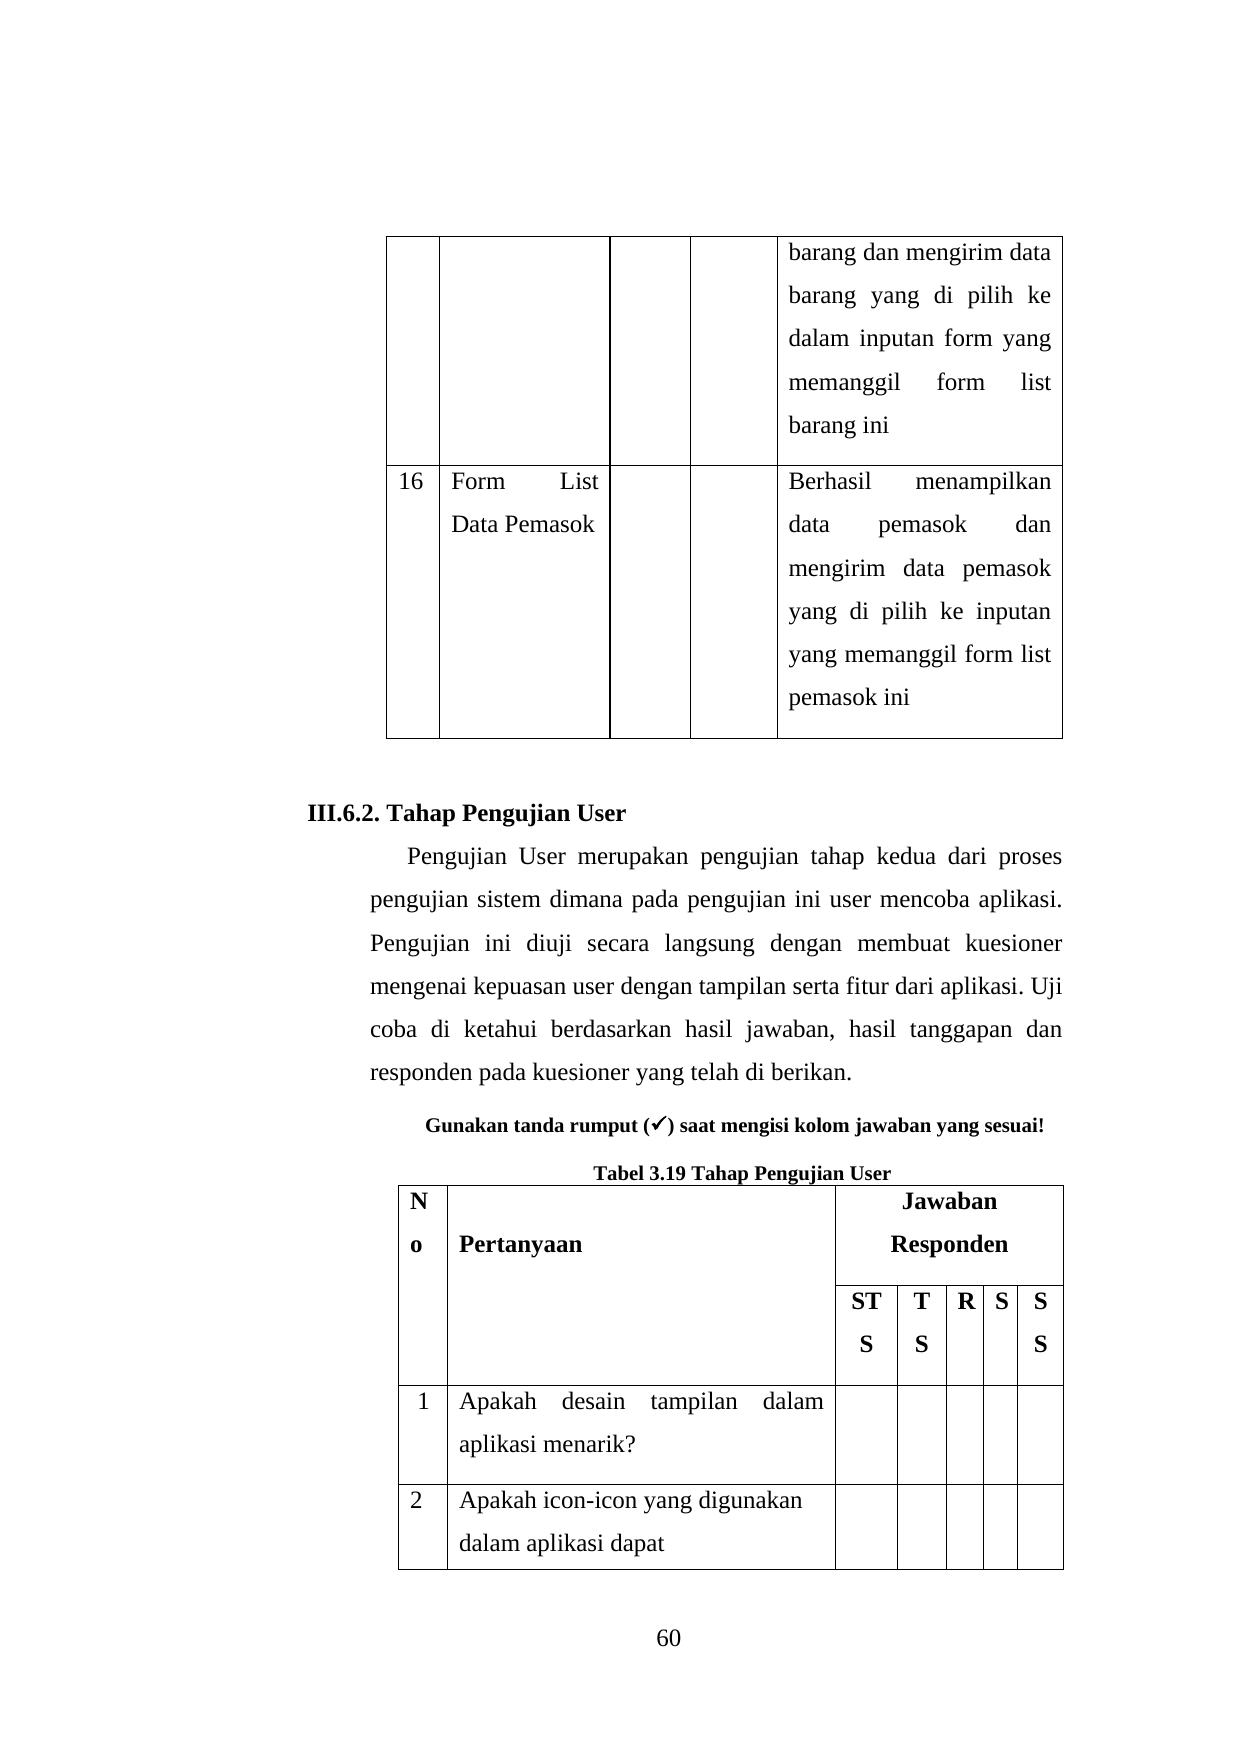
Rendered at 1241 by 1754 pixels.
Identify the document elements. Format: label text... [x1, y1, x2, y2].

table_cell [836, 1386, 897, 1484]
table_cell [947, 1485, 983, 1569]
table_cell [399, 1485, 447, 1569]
text Gunakan tanda rumput () saat mengisi kolom jawaban yang sesuai! [370, 1113, 1063, 1137]
text Pengujian User merupakan pengujian tahap kedua dari proses pengujian sistem dimana pada pengujian ini user mencoba aplikasi. Pengujian ini diuji secara langsung dengan membuat kuesioner mengenai kepuasan user dengan tampilan serta fitur dari aplikasi. Uji coba di ketahui berdasarkan hasil jawaban, hasil tanggapan dan responden pada kuesioner yang telah di berikan. [370, 841, 1063, 1086]
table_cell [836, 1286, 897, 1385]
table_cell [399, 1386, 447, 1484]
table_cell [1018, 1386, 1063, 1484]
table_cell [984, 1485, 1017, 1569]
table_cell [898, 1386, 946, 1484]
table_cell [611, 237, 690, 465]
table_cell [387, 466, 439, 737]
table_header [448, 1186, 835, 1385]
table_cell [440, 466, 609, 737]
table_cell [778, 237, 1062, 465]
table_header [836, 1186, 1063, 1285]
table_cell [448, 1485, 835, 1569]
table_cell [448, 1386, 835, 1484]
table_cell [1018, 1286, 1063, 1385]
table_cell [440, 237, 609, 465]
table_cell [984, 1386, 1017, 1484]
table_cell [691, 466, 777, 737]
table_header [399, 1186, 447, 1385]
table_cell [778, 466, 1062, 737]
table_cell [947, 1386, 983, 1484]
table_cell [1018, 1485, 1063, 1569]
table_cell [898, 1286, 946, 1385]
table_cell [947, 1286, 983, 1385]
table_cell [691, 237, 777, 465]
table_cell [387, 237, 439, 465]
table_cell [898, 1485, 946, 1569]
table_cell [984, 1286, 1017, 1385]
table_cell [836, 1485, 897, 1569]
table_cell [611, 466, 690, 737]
subtitle Tahap Pengujian User [307, 798, 1063, 827]
